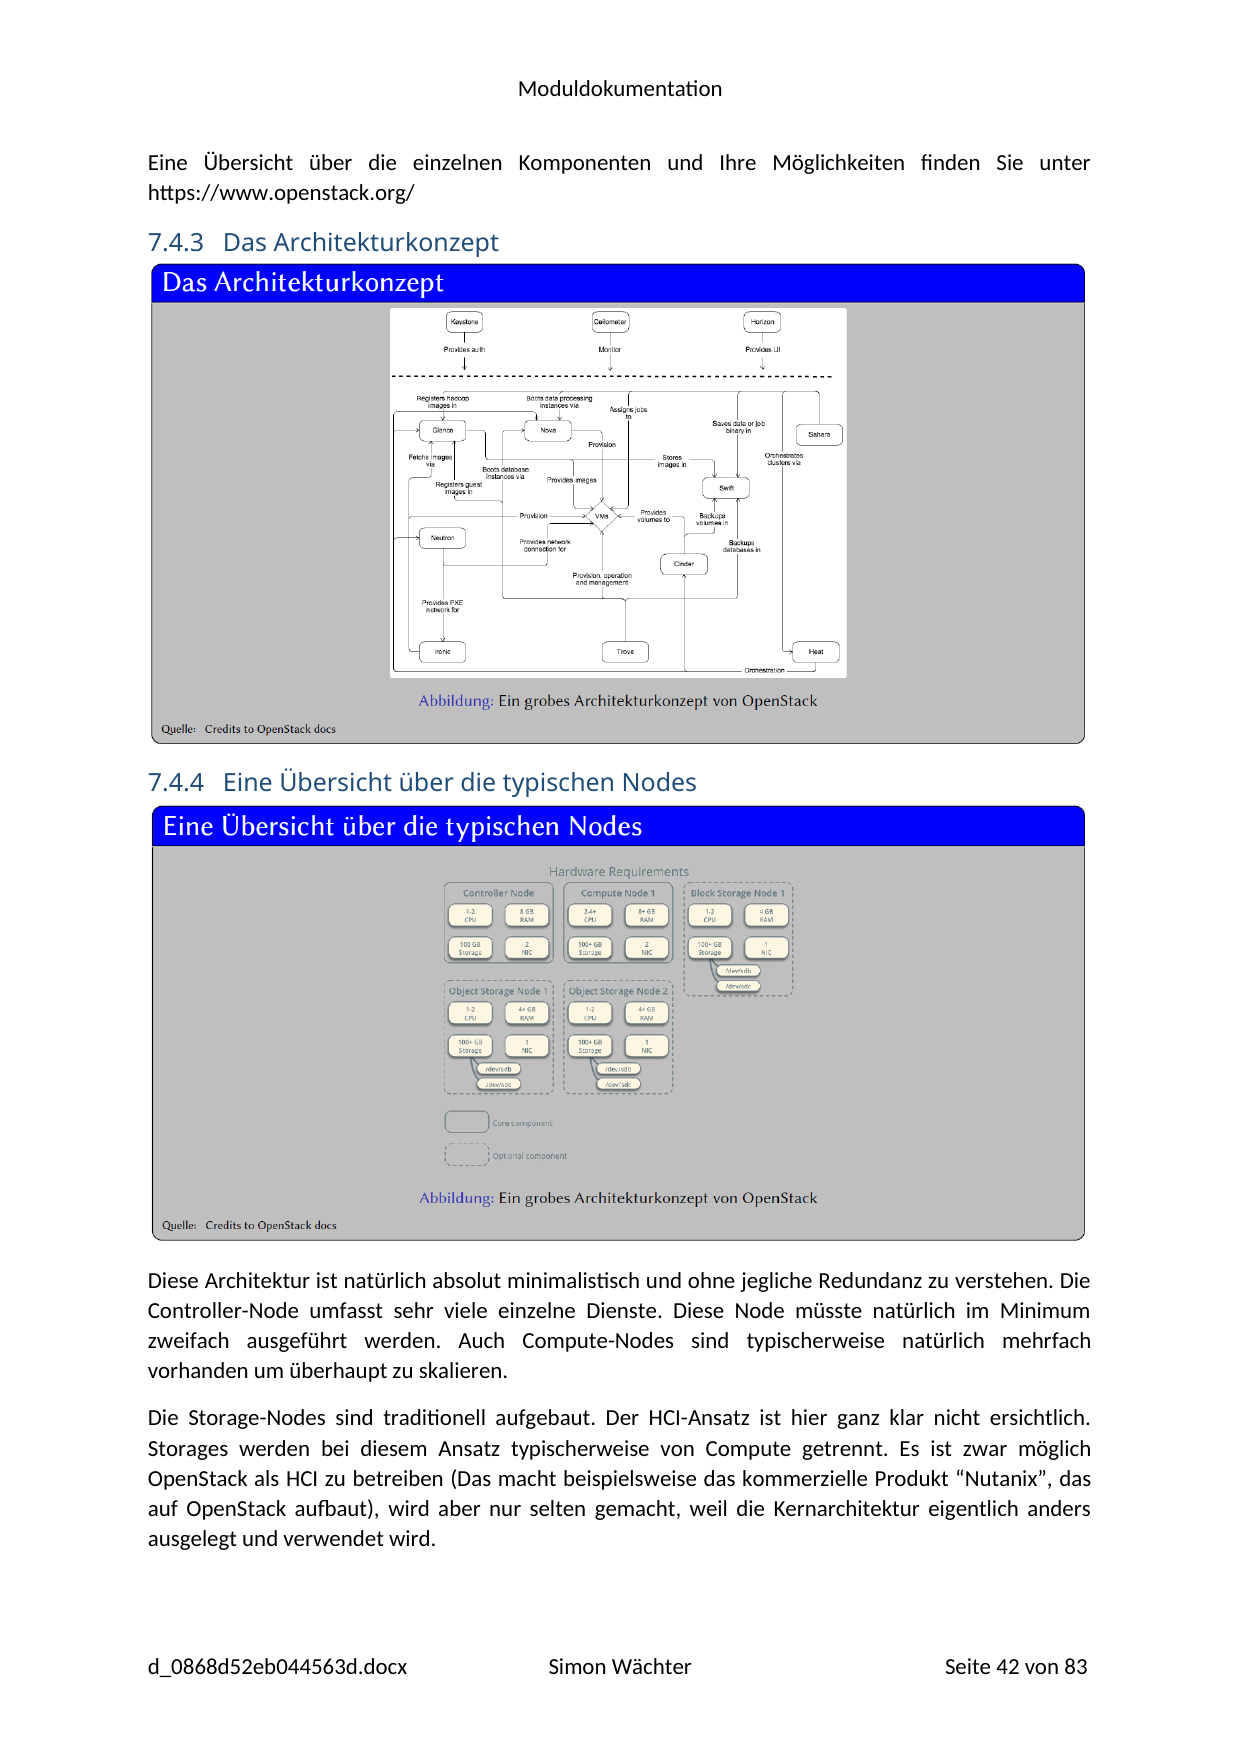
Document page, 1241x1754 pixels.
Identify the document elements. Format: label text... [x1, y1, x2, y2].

text Die Storage-Nodes sind traditionell aufgebaut. Der HCI-Ansatz ist hier ganz klar nicht ersichtlich. Storages werden bei diesem Ansatz typischerweise von Compute getrennt. Es ist zwar möglich OpenStack als HCI zu betreiben (Das macht beispielsweise das kommerzielle Produkt “Nutanix”, das auf OpenStack aufbaut), wird aber nur selten gemacht, weil die Kernarchitektur eigentlich anders ausgelegt und verwendet wird. [148, 1403, 1093, 1552]
picture [147, 801, 1093, 1247]
text Eine Übersicht über die einzelnen Komponenten und Ihre Möglichkeiten finden Sie unter https://www.openstack.org/ [148, 148, 1093, 206]
subtitle Das Architekturkonzept [148, 225, 1093, 259]
subtitle Eine Übersicht über die typischen Nodes [148, 764, 1093, 799]
text Diese Architektur ist natürlich absolut minimalistisch und ohne jegliche Redundanz zu verstehen. Die Controller-Node umfasst sehr viele einzelne Dienste. Diese Node müsste natürlich im Minimum zweifach ausgeführt werden. Auch Compute-Nodes sind typischerweise natürlich mehrfach vorhanden um überhaupt zu skalieren. [148, 1266, 1093, 1384]
picture [147, 261, 1093, 746]
